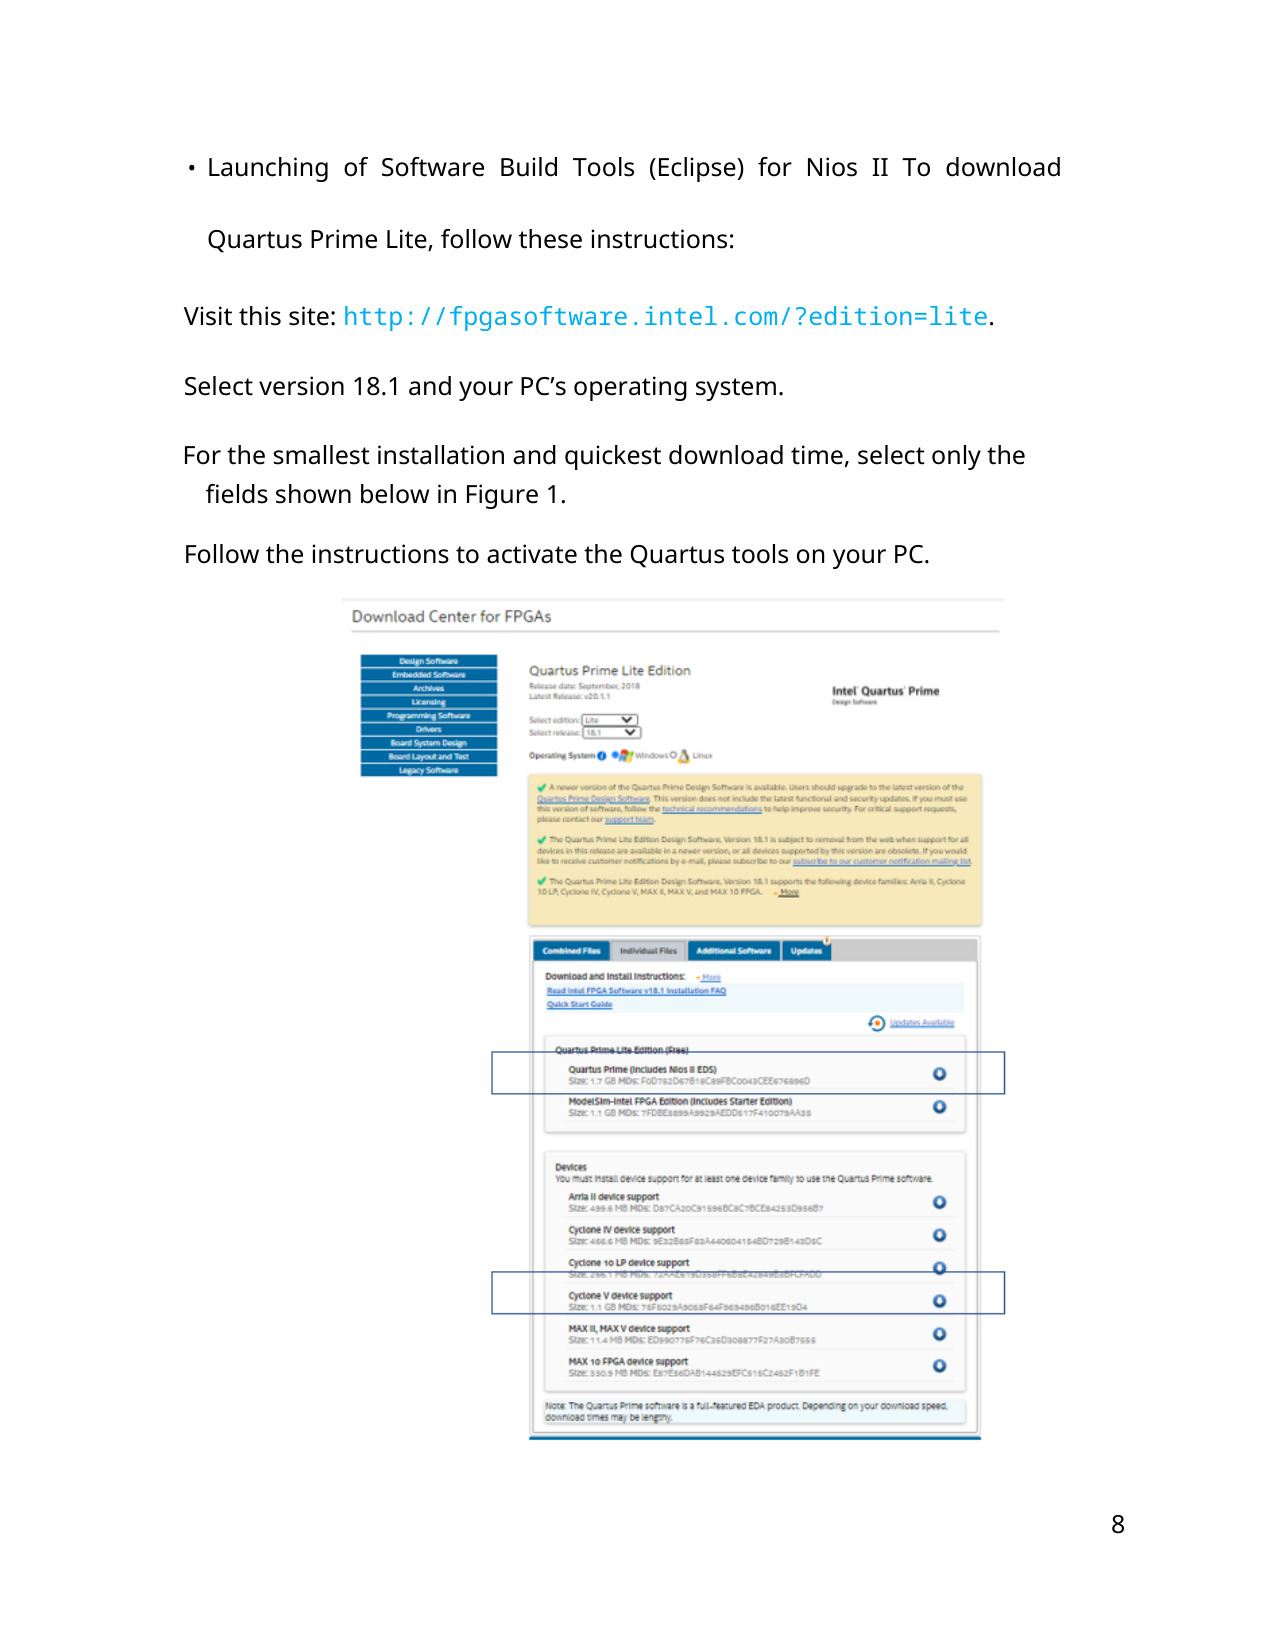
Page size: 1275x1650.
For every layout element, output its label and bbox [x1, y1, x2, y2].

picture [327, 586, 1031, 1463]
